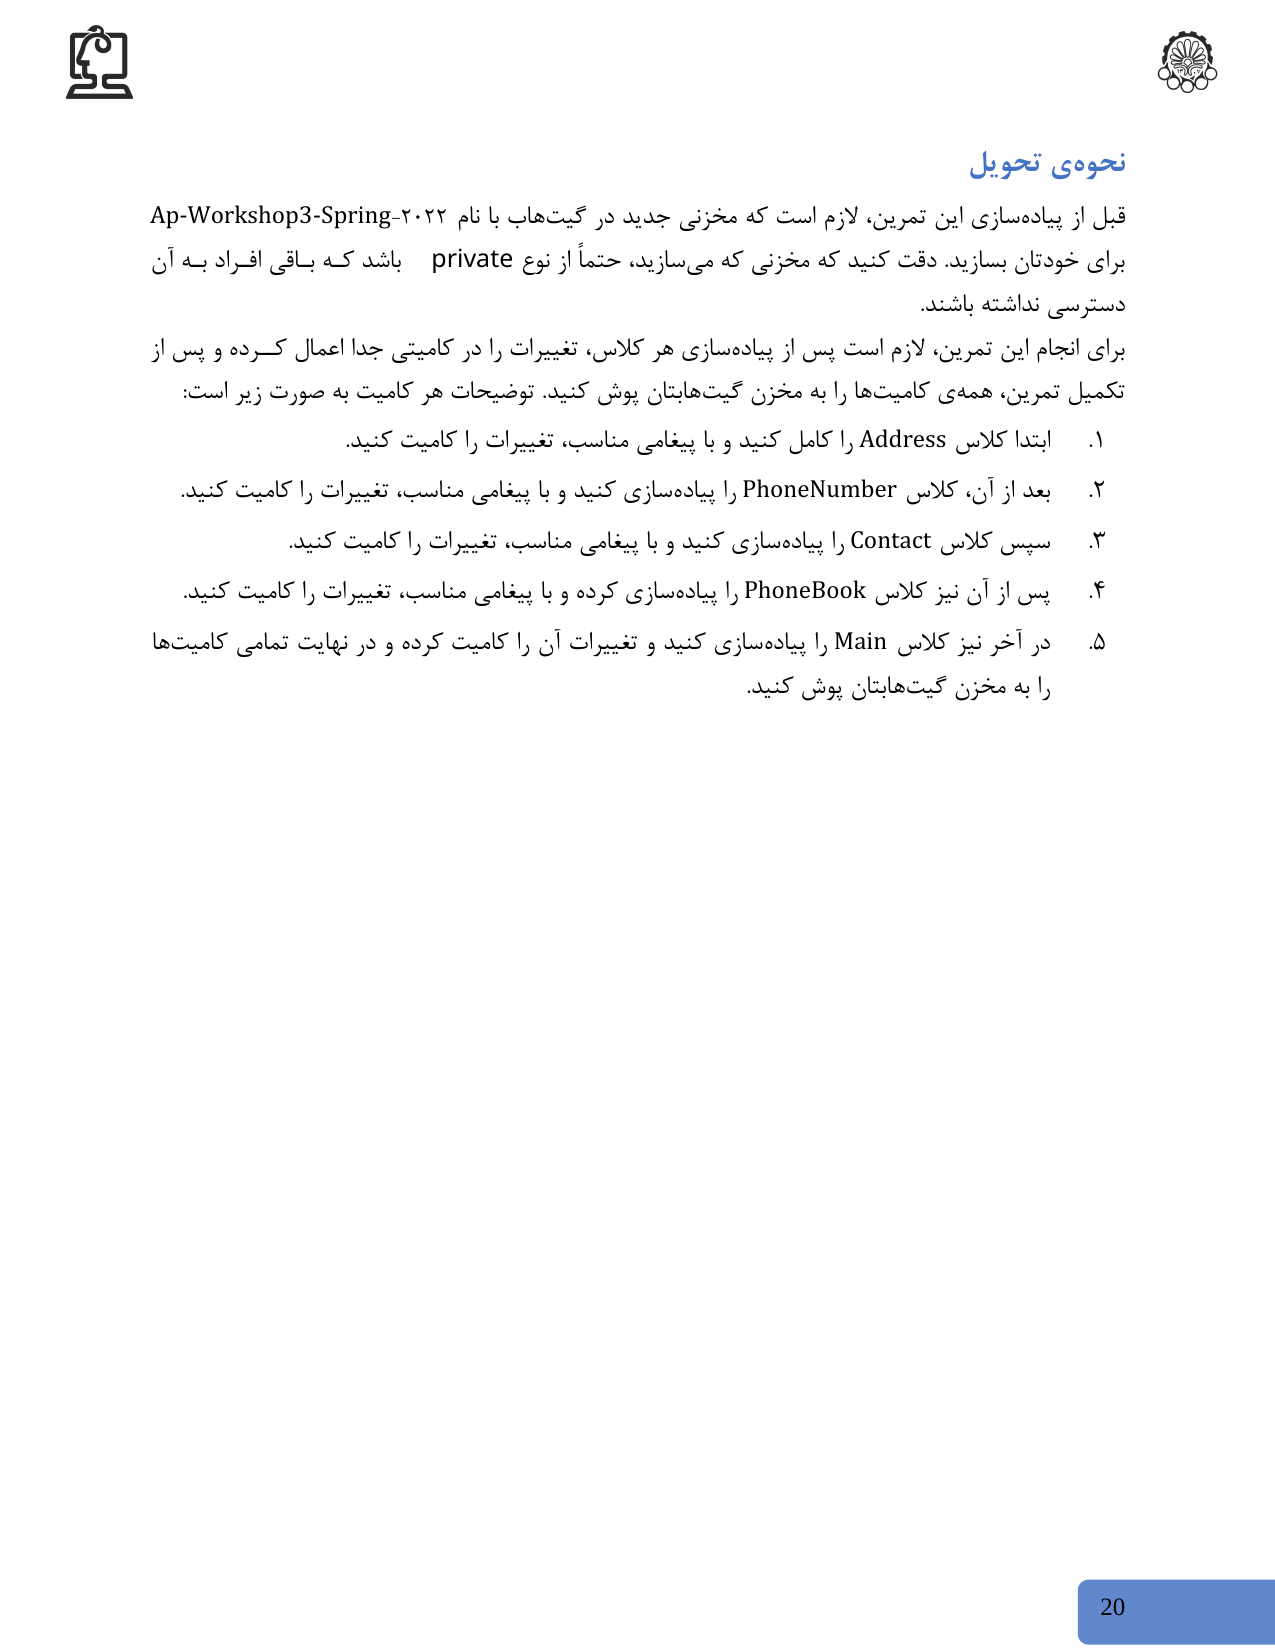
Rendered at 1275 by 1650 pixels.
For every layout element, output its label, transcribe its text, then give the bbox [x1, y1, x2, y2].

list سپس کلاس Contact را پیاده‌سازی کنید و با پیغامی مناسب، تغییرات را کامیت کنید. [150, 524, 1087, 558]
subtitle نحوه‌ی تحویل [150, 150, 1125, 183]
text برای انجام این تمرین، لازم است پس از پیاده‌سازی هر کلاس، تغییرات را در کامیتی جدا اعمال کرده و پس از تکمیل تمرین، همه‌ی کامیت‌ها را به مخزن گیت‌هابتان پوش کنید. توضیحات هر کامیت به صورت زیر است: [150, 336, 1125, 409]
text قبل از پیاده‌سازی این تمرین، لازم است که مخزنی جدید در گیت‌هاب با نام 2022-Ap-Workshop3-Spring برای خودتان بسازید. دقت کنید که مخزنی که می‌سازید، حتماً از نوع private باشد که باقی افراد به آن دسترسی نداشته باشند. [150, 200, 1125, 321]
list بعد از آن، کلاس PhoneNumber را پیاده‌سازی کنید و با پیغامی مناسب، تغییرات را کامیت کنید. [150, 474, 1087, 508]
list پس از آن نیز کلاس PhoneBook را پیاده‌سازی کرده و با پیغامی مناسب، تغییرات را کامیت کنید. [150, 575, 1087, 609]
list در آخر نیز کلاس Main را پیاده‌سازی کنید و تغییرات آن را کامیت کرده و در نهایت تمامی کامیت‌ها را به مخزن گیت‌هابتان پوش کنید. [150, 626, 1087, 703]
list ابتدا کلاس Address را کامل کنید و با پیغامی مناسب، تغییرات را کامیت کنید. [150, 423, 1087, 457]
